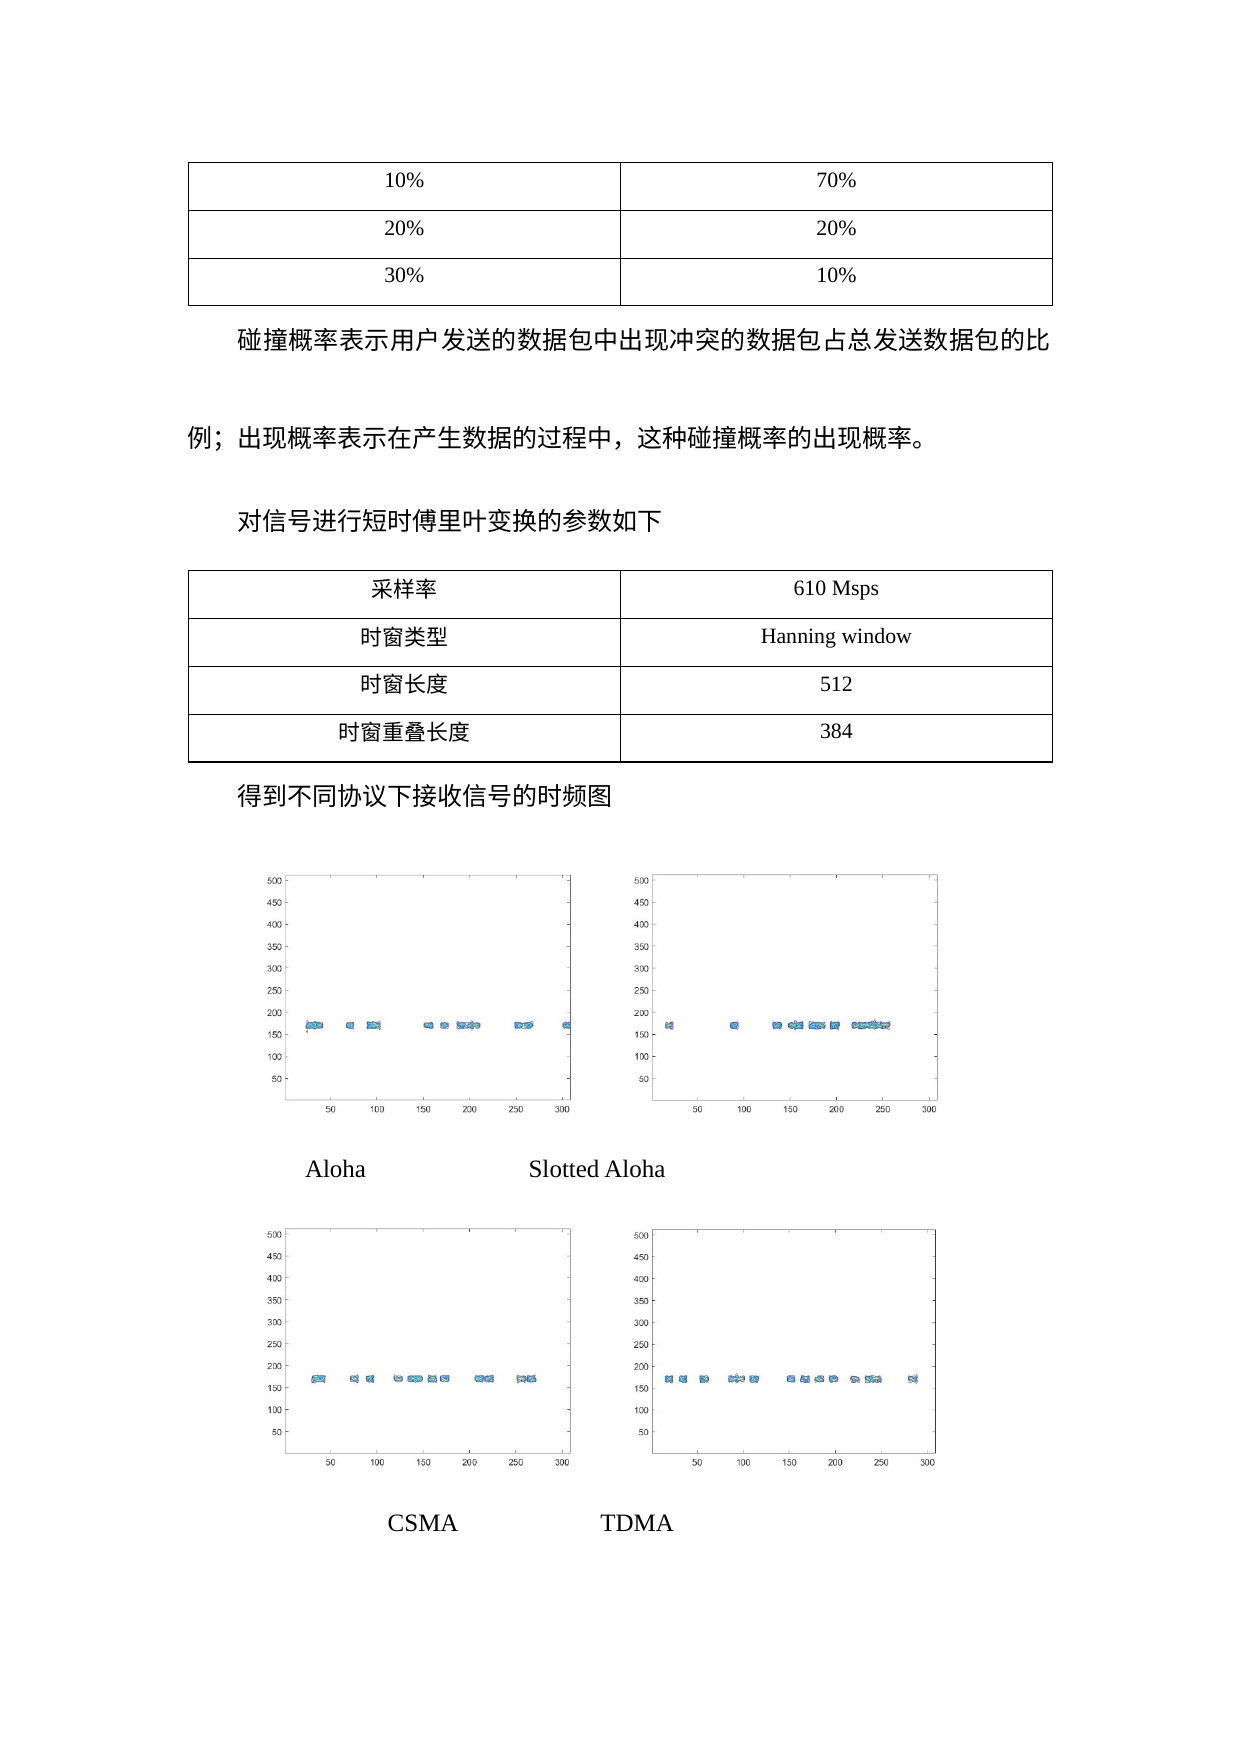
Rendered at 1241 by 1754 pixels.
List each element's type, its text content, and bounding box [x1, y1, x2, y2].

table_cell 70% [621, 163, 1052, 210]
table_cell 10% [621, 259, 1052, 305]
table_cell 20% [621, 211, 1052, 258]
text Aloha Slotted Aloha [187, 1152, 1053, 1185]
table_cell Hanning window [621, 619, 1052, 666]
table_header 采样率 [189, 571, 620, 618]
table_cell 30% [189, 259, 620, 305]
table_cell 512 [621, 667, 1052, 714]
text 对信号进行短时傅里叶变换的参数如下 [187, 487, 1053, 552]
text 得到不同协议下接收信号的时频图 [187, 762, 1053, 827]
table_header 610 Msps [621, 571, 1052, 618]
table_cell 时窗重叠长度 [189, 715, 620, 761]
table_cell 20% [189, 211, 620, 258]
table_cell 384 [621, 715, 1052, 761]
table_cell 10% [189, 163, 620, 210]
picture [237, 1208, 969, 1483]
table_cell 时窗类型 [189, 619, 620, 666]
text 碰撞概率表示用户发送的数据包中出现冲突的数据包占总发送数据包的比例；出现概率表示在产生数据的过程中，这种碰撞概率的出现概率。 [187, 306, 1053, 469]
table_cell 时窗长度 [189, 667, 620, 714]
text CSMA TDMA [187, 1506, 1053, 1539]
picture [237, 854, 972, 1130]
